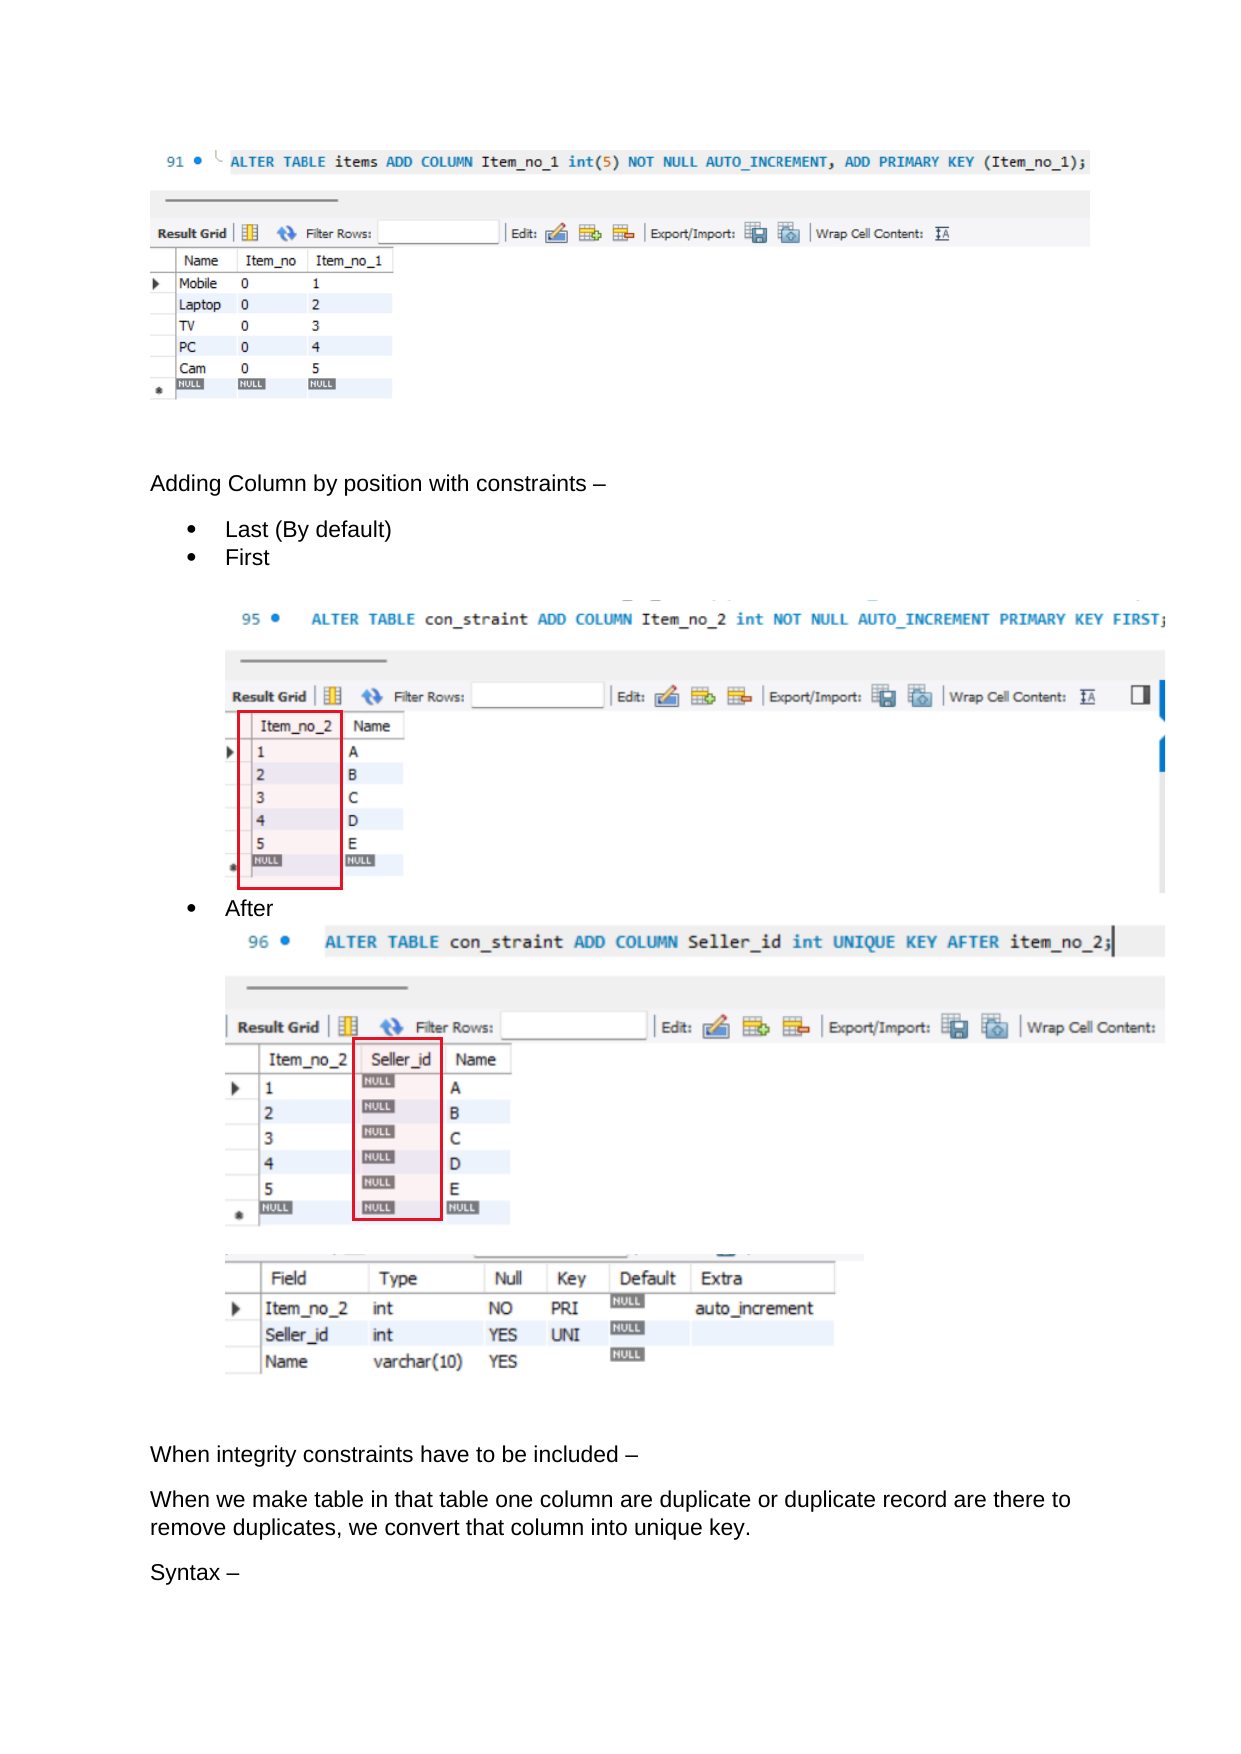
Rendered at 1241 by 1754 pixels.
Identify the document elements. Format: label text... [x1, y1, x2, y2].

text When integrity constraints have to be included – [150, 1441, 1090, 1467]
list After [187, 894, 1090, 921]
picture [225, 600, 1166, 893]
picture [225, 1254, 864, 1422]
picture [150, 150, 1091, 407]
list First [187, 544, 1090, 570]
text When we make table in that table one column are duplicate or duplicate record are there to remove duplicates, we convert that column into unique key. [150, 1486, 1090, 1541]
picture [225, 923, 1166, 1253]
text Syntax – [150, 1559, 1090, 1586]
list Last (By default) [187, 516, 1090, 542]
text Adding Column by position with constraints – [150, 470, 1090, 497]
